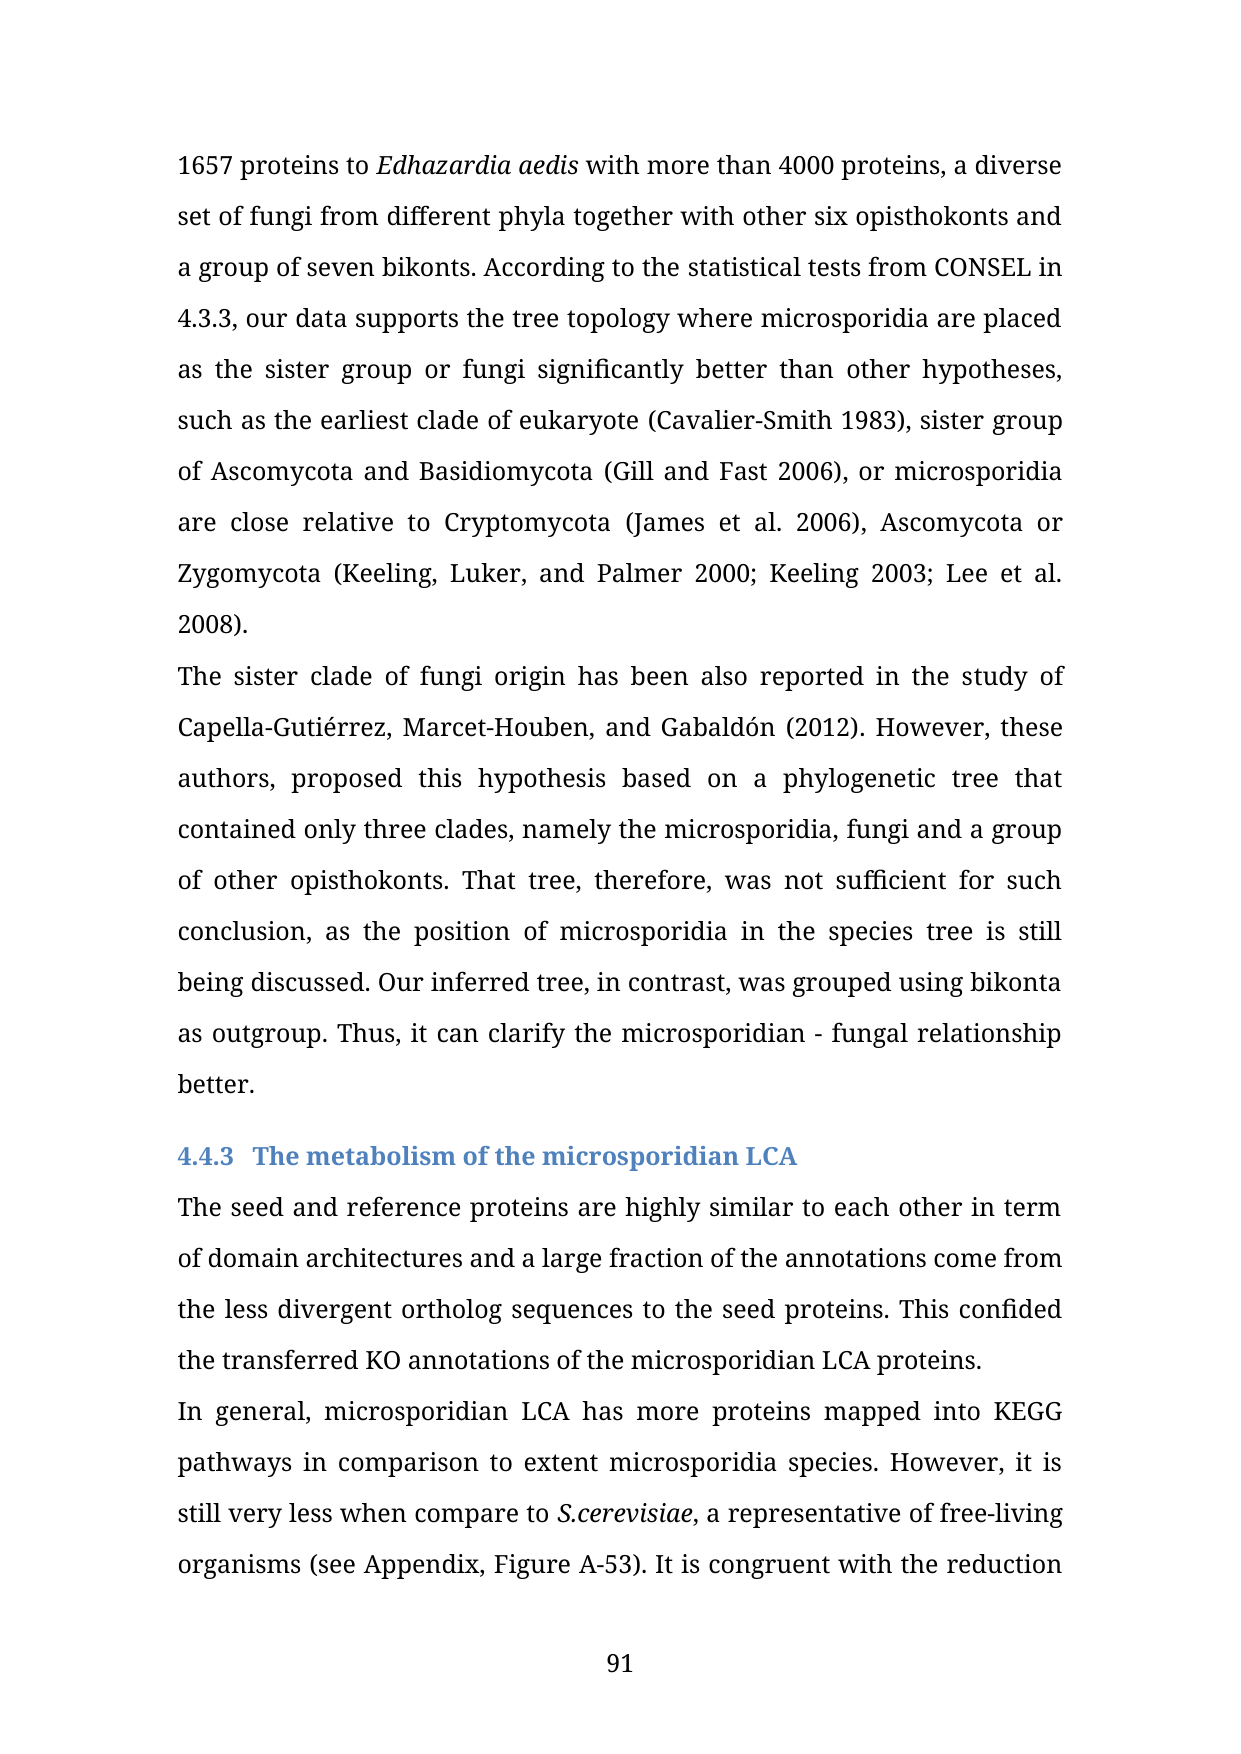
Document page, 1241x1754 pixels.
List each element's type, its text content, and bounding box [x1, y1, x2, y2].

text The seed and reference proteins are highly similar to each other in term of domain architectures and a large fraction of the annotations come from the less divergent ortholog sequences to the seed proteins. This confided the transferred KO annotations of the microsporidian LCA proteins. [177, 1189, 1063, 1377]
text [177, 1393, 1063, 1581]
subtitle The metabolism of the microsporidian LCA [177, 1138, 1063, 1172]
text The sister clade of fungi origin has been also reported in the study of Capella-Gutiérrez, Marcet-Houben, and Gabaldón (2012). However, these authors, proposed this hypothesis based on a phylogenetic tree that contained only three clades, namely the microsporidia, fungi and a group of other opisthokonts. That tree, therefore, was not sufficient for such conclusion, as the position of microsporidia in the species tree is still being discussed. Our inferred tree, in contrast, was grouped using bikonta as outgroup. Thus, it can clarify the microsporidian - fungal relationship better. [177, 658, 1063, 1101]
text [177, 148, 1063, 641]
